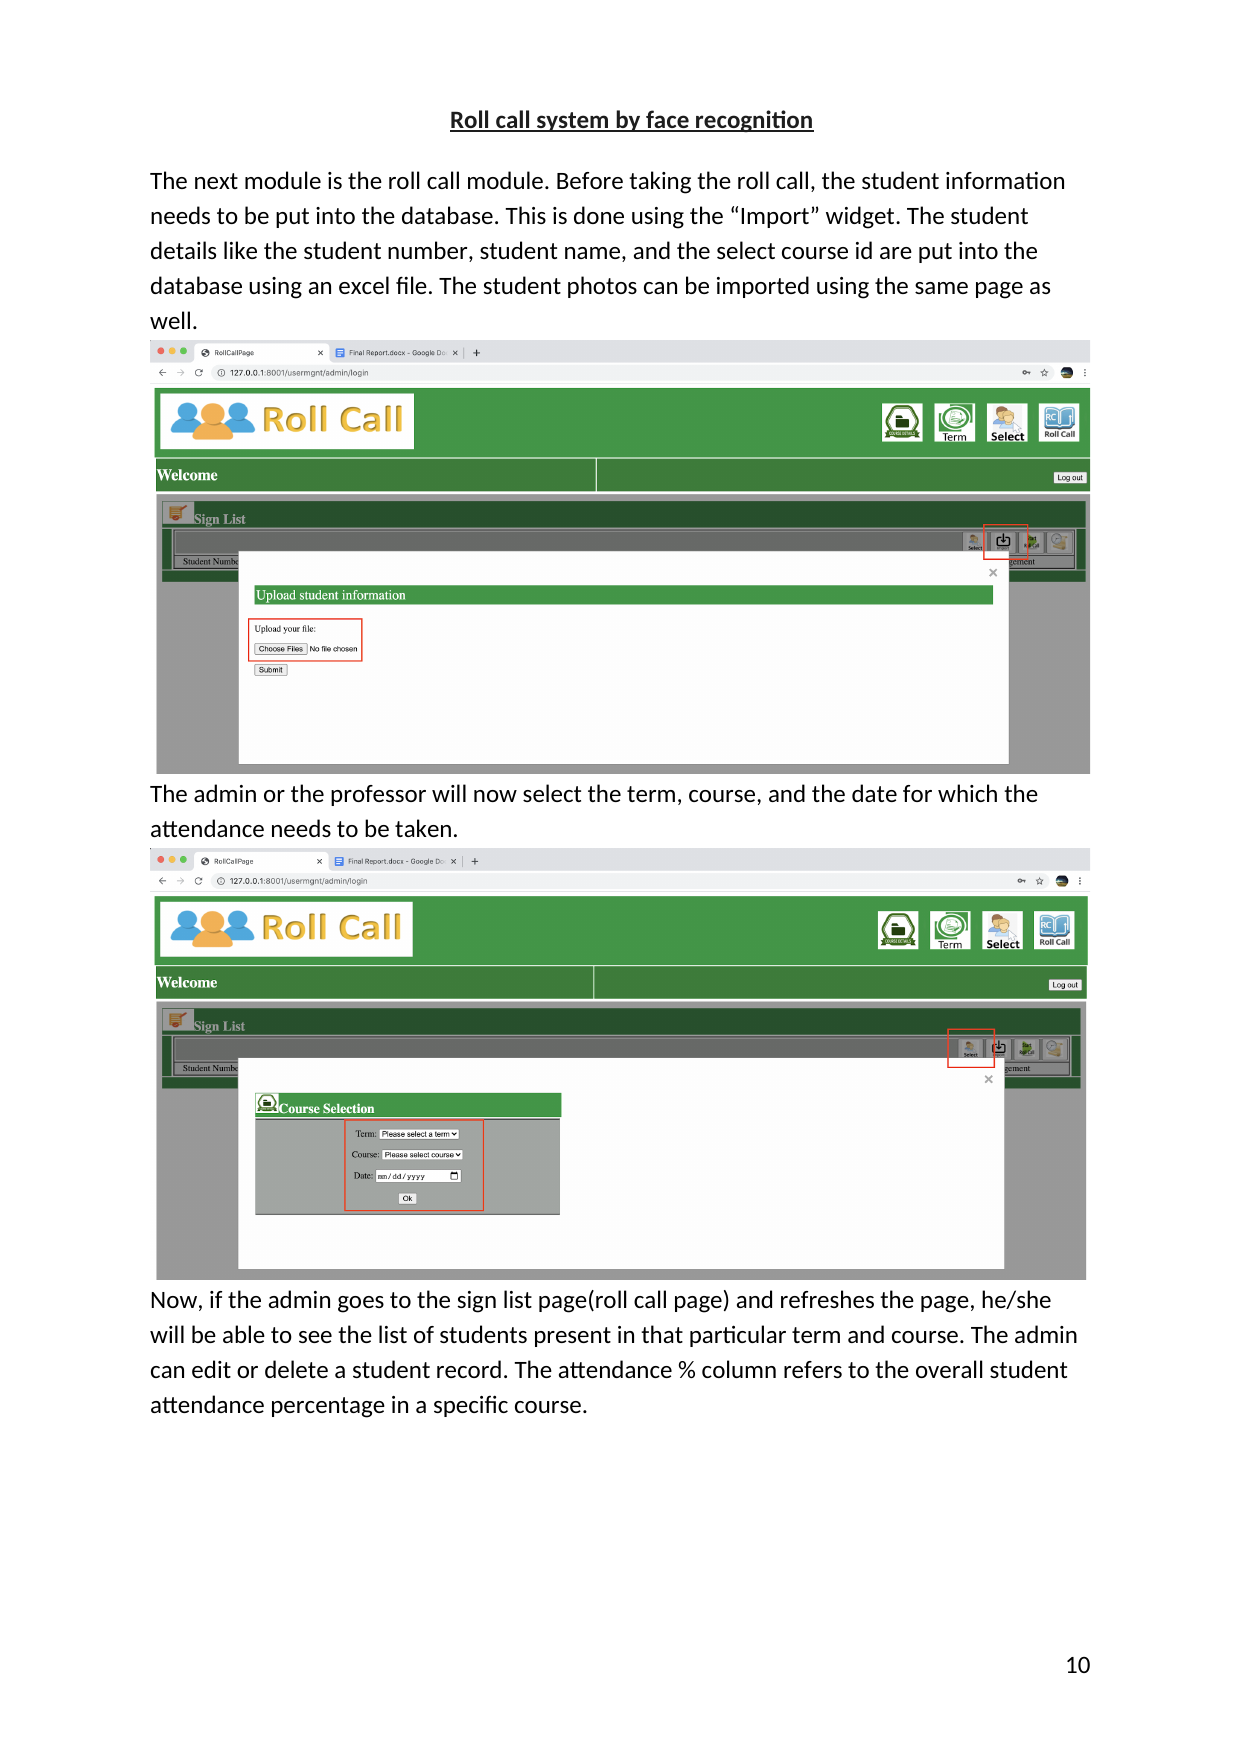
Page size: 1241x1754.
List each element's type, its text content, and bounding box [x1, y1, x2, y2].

text The next module is the roll call module. Before taking the roll call, the student information needs to be put into the database. This is done using the “Import” widget. The student details like the student number, student name, and the select course id are put into the database using an excel file. The student photos can be imported using the same page as well. [150, 165, 1090, 336]
picture [150, 848, 1091, 1280]
picture [150, 340, 1091, 774]
text The admin or the professor will now select the term, course, and the date for which the attendance needs to be taken. [150, 778, 1090, 844]
text Now, if the admin goes to the sign list page(roll call page) and refreshes the page, he/she will be able to see the list of students present in that particular term and course. The admin can edit or delete a student record. The attendance % column refers to the overall student attendance percentage in a specific course. [150, 1284, 1090, 1419]
